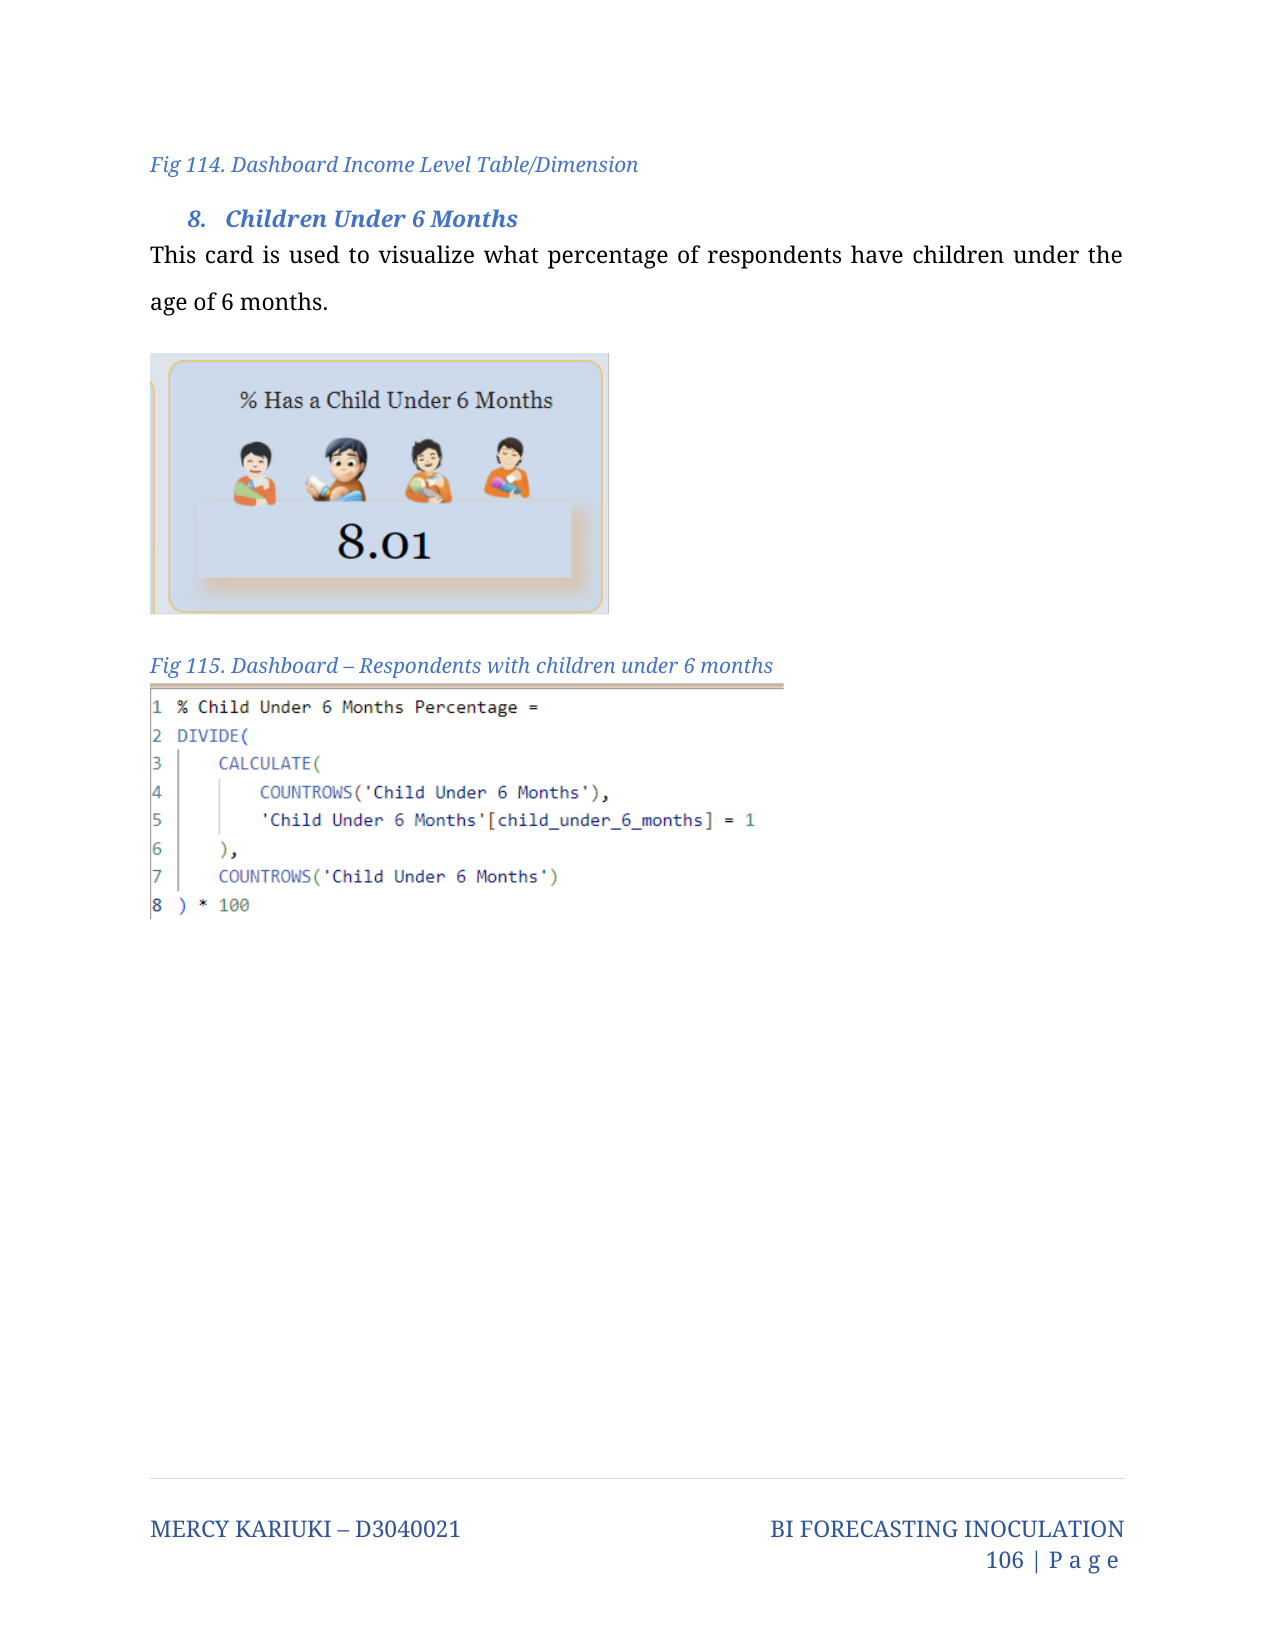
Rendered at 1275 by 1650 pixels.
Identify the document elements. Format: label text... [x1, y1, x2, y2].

text This card is used to visualize what percentage of respondents have children under the age of 6 months. [150, 239, 1125, 317]
subtitle Fig 115. Dashboard – Respondents with children under 6 months [150, 651, 1125, 680]
subtitle Children Under 6 Months [187, 203, 1125, 235]
picture [150, 683, 784, 919]
subtitle Fig 114. Dashboard Income Level Table/Dimension [150, 150, 1125, 178]
picture [150, 353, 613, 617]
